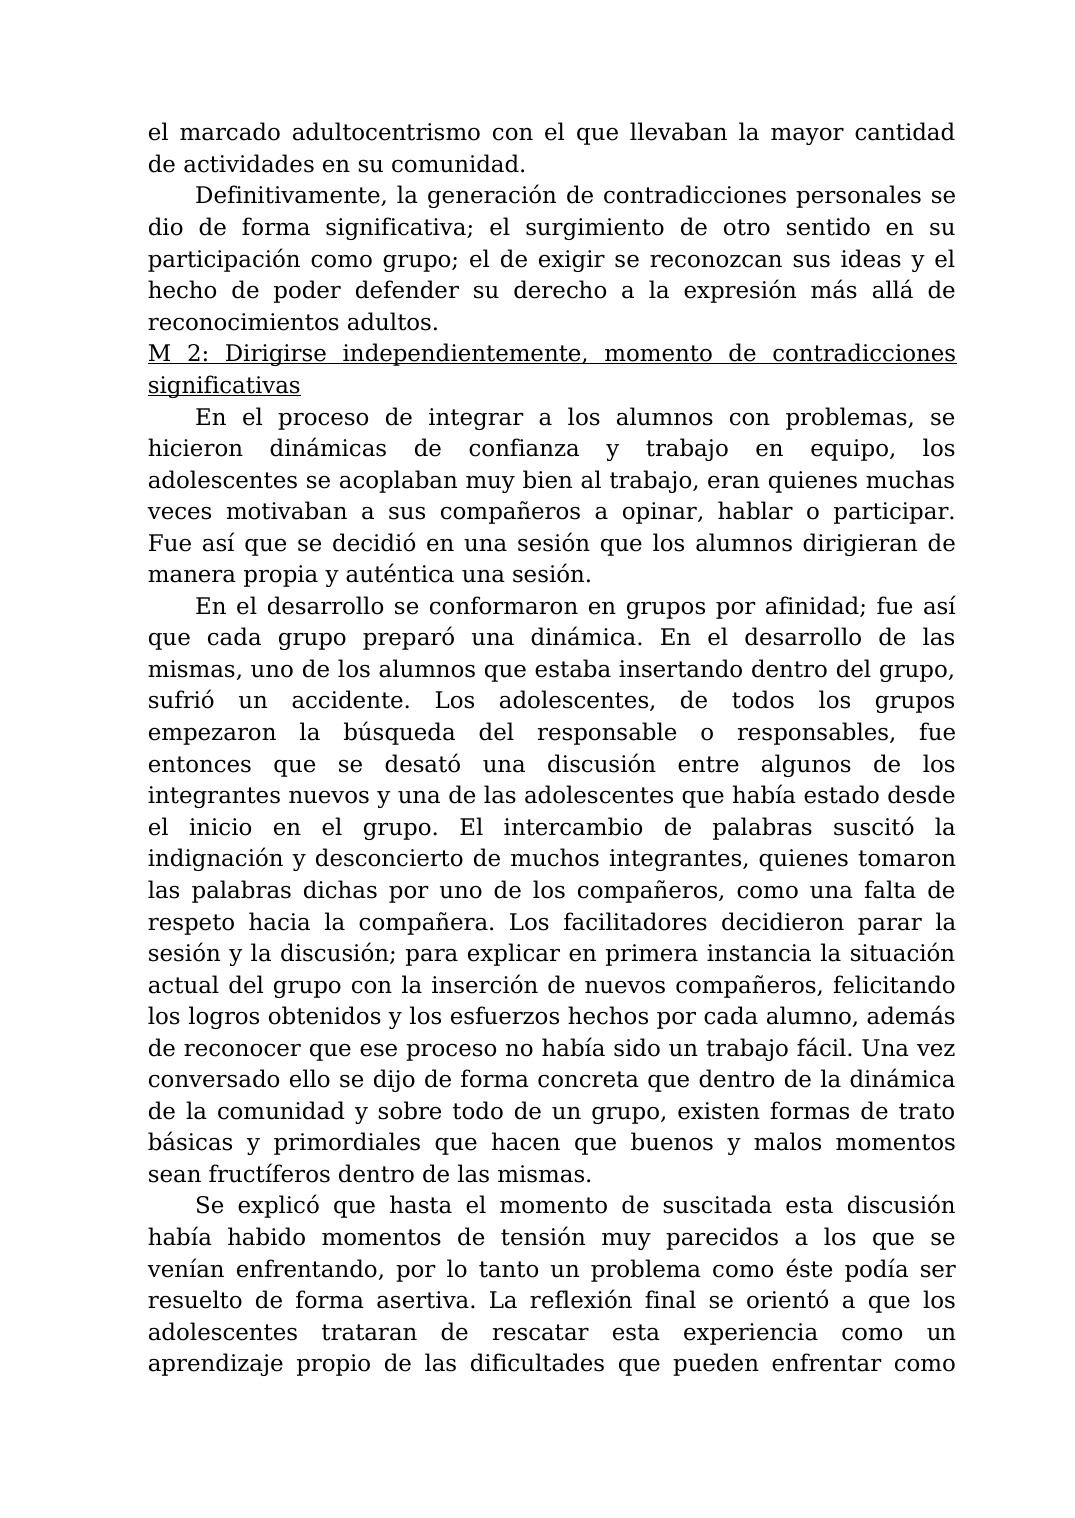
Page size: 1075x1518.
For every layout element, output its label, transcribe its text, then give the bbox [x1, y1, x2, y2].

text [148, 1191, 957, 1377]
text En el proceso de integrar a los alumnos con problemas, se hicieron dinámicas de confianza y trabajo en equipo, los adolescentes se acoplaban muy bien al trabajo, eran quienes muchas veces motivaban a sus compañeros a opinar, hablar o participar. Fue así que se decidió en una sesión que los alumnos dirigieran de manera propia y auténtica una sesión. [148, 402, 957, 587]
text M 2: Dirigirse independientemente, momento de contradicciones significativas [148, 339, 957, 363]
text M 2: Dirigirse independientemente, momento de contradicciones significativas [148, 364, 957, 398]
text En el desarrollo se conformaron en grupos por afinidad; fue así que cada grupo preparó una dinámica. En el desarrollo de las mismas, uno de los alumnos que estaba insertando dentro del grupo, sufrió un accidente. Los adolescentes, de todos los grupos empezaron la búsqueda del responsable o responsables, fue entonces que se desató una discusión entre algunos de los integrantes nuevos y una de las adolescentes que había estado desde el inicio en el grupo. El intercambio de palabras suscitó la indignación y desconcierto de muchos integrantes, quienes tomaron las palabras dichas por uno de los compañeros, como una falta de respeto hacia la compañera. Los facilitadores decidieron parar la sesión y la discusión; para explicar en primera instancia la situación actual del grupo con la inserción de nuevos compañeros, felicitando los logros obtenidos y los esfuerzos hechos por cada alumno, además de reconocer que ese proceso no había sido un trabajo fácil. Una vez conversado ello se dijo de forma concreta que dentro de la dinámica de la comunidad y sobre todo de un grupo, existen formas de trato básicas y primordiales que hacen que buenos y malos momentos sean fructíferos dentro de las mismas. [148, 592, 957, 1187]
text Definitivamente, la generación de contradicciones personales se dio de forma significativa; el surgimiento de otro sentido en su participación como grupo; el de exigir se reconozcan sus ideas y el hecho de poder defender su derecho a la expresión más allá de reconocimientos adultos. [148, 181, 957, 335]
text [148, 118, 957, 177]
